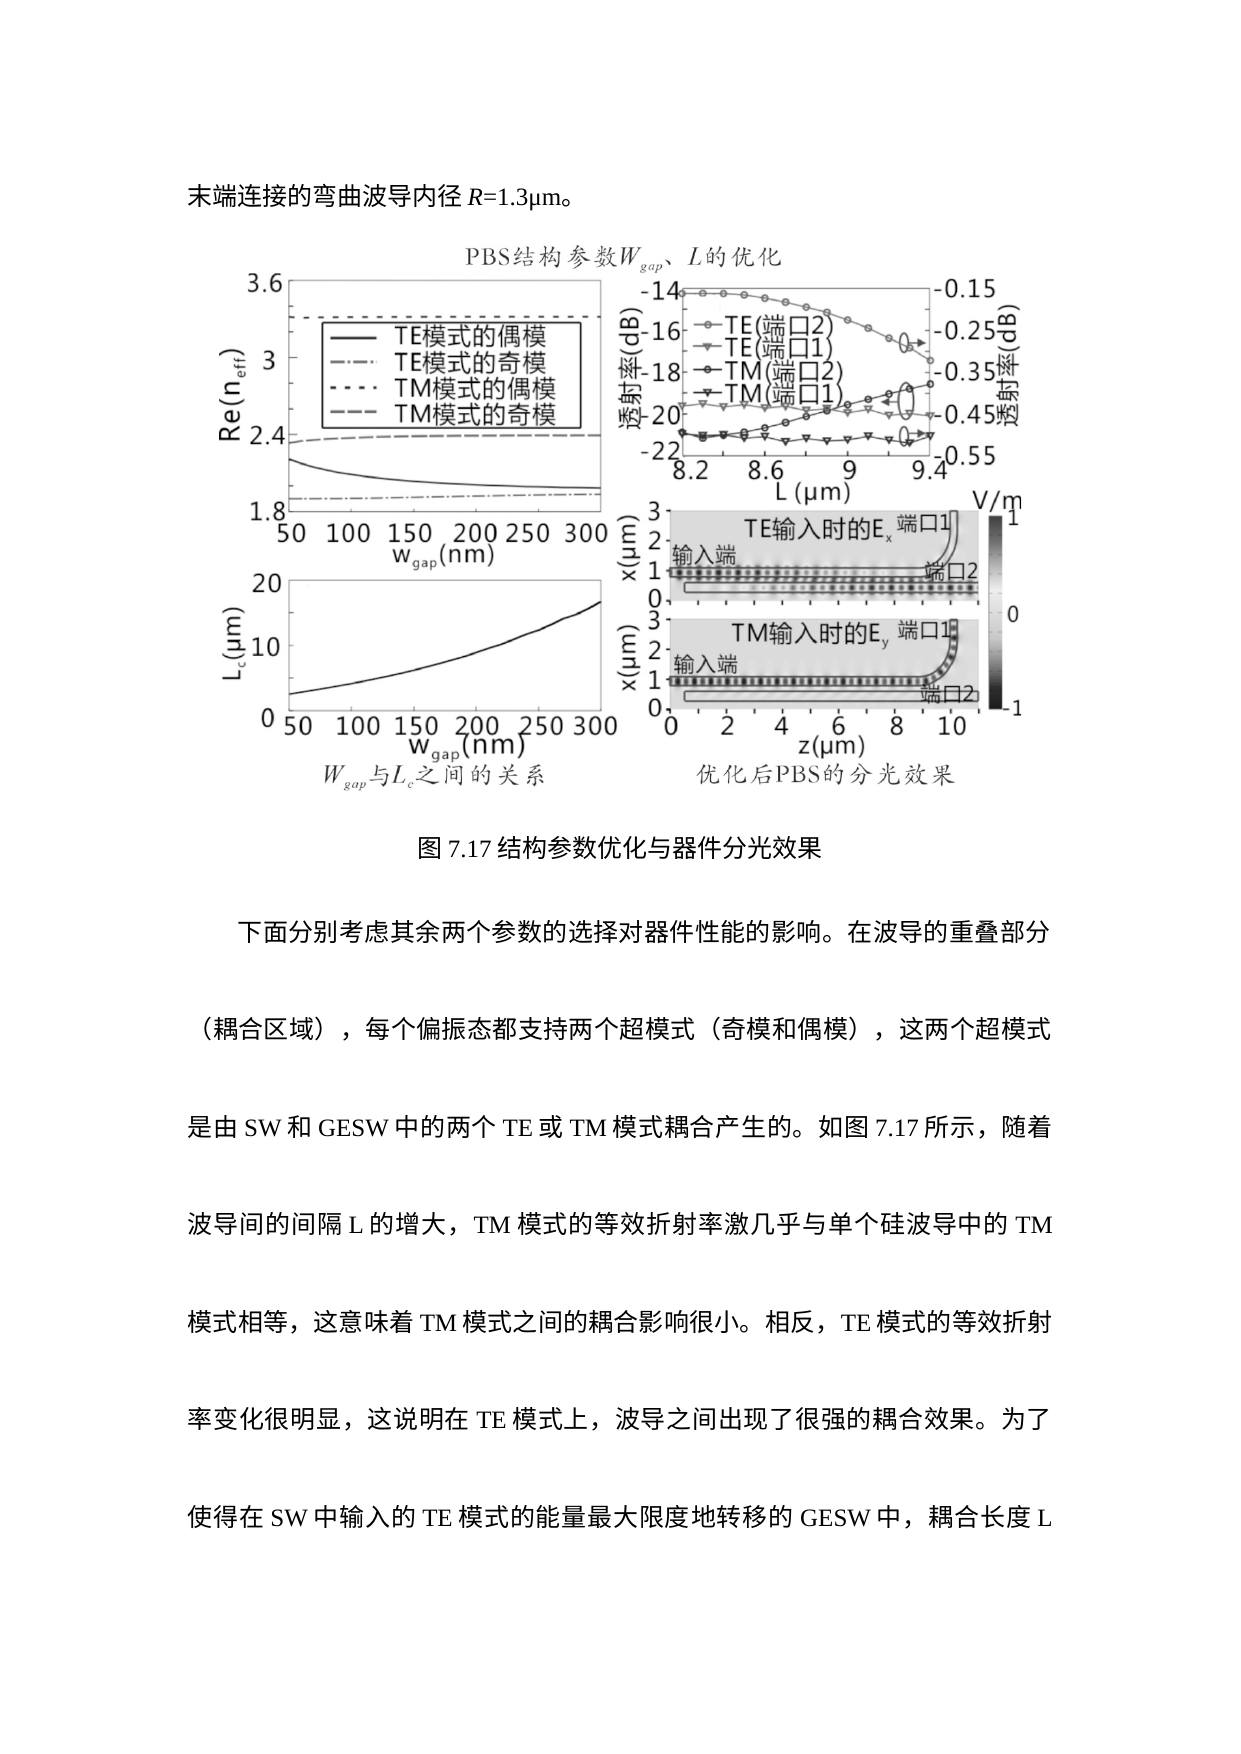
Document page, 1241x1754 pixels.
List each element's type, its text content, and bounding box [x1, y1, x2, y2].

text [187, 162, 1053, 227]
picture [218, 245, 1022, 791]
text 图7.17 结构参数优化与器件分光效果 [187, 814, 1053, 879]
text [187, 898, 1053, 1548]
